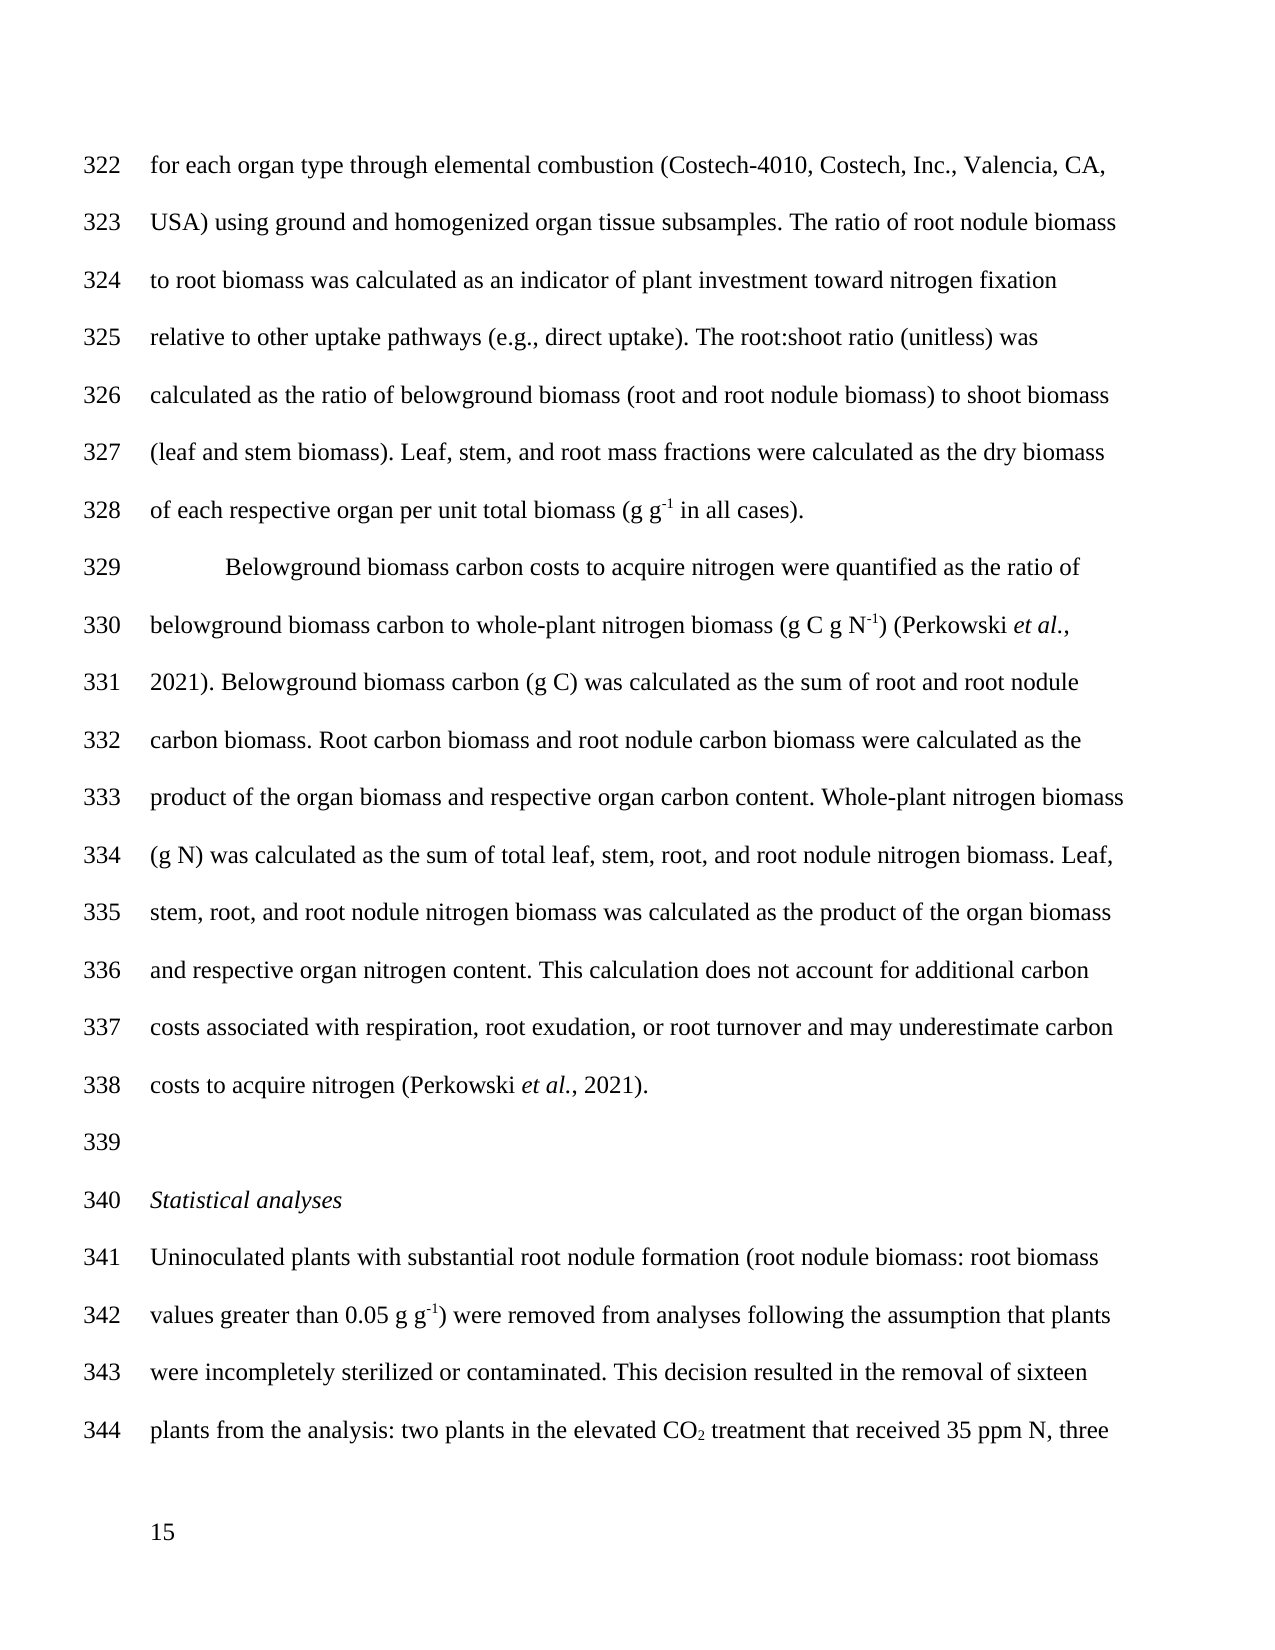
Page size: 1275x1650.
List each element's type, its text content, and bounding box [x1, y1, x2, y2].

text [150, 1242, 1125, 1444]
text Statistical analyses [150, 1185, 1125, 1214]
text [150, 150, 1125, 524]
text Belowground biomass carbon costs to acquire nitrogen were quantified as the ratio of belowground biomass carbon to whole-plant nitrogen biomass (g C g N-1) . Belowground biomass carbon (g C) was calculated as the sum of root and root nodule carbon biomass. Root carbon biomass and root nodule carbon biomass were calculated as the product of the organ biomass and respective organ carbon content. Whole-plant nitrogen biomass (g N) was calculated as the sum of total leaf, stem, root, and root nodule nitrogen biomass. Leaf, stem, root, and root nodule nitrogen biomass was calculated as the product of the organ biomass and respective organ nitrogen content. This calculation does not account for additional carbon costs associated with respiration, root exudation, or root turnover and may underestimate carbon costs to acquire nitrogen . [150, 552, 1125, 1099]
